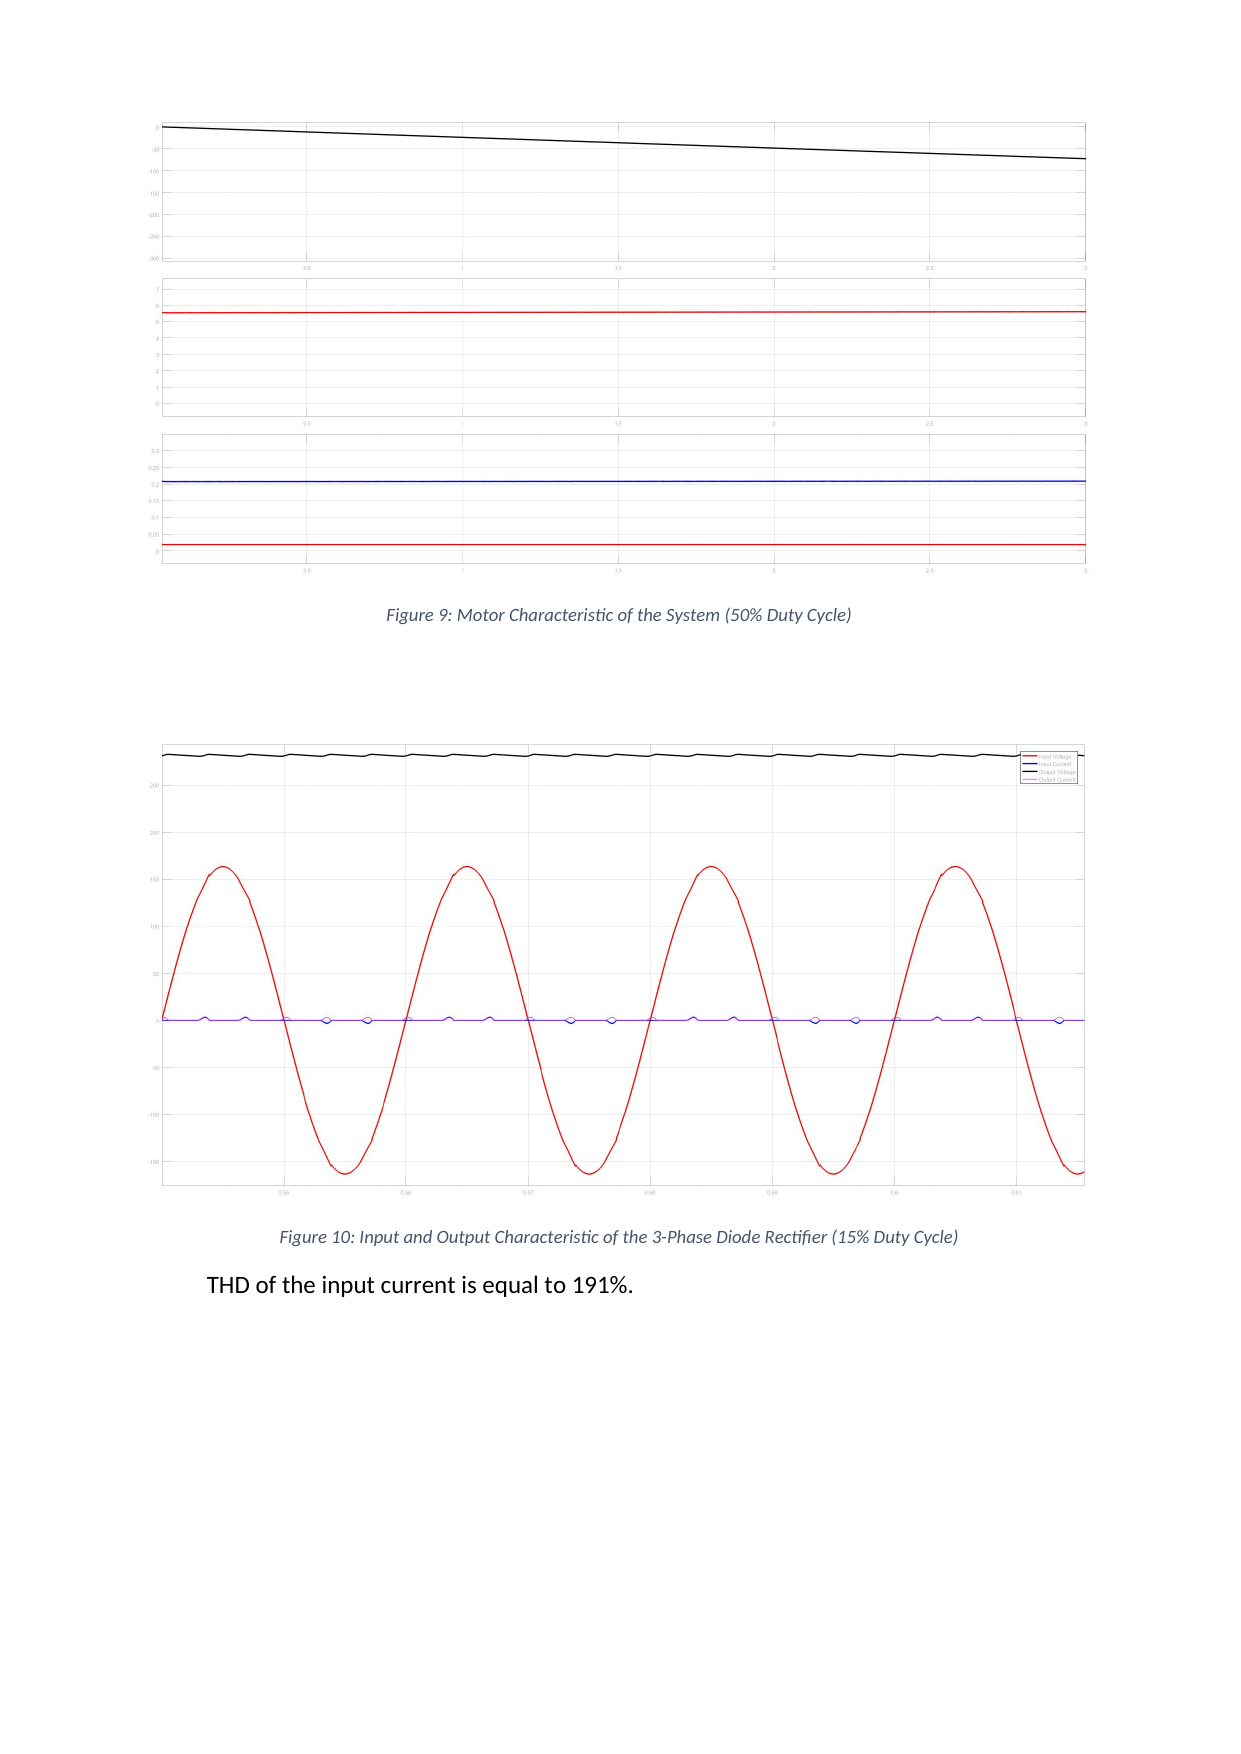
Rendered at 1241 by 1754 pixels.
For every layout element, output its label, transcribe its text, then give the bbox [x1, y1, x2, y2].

picture [147, 740, 1093, 1207]
picture [147, 118, 1093, 585]
text Figure 10: Input and Output Characteristic of the 3-Phase Diode Rectifier (15% Duty Cycle) [148, 1225, 1093, 1248]
text Figure 9: Motor Characteristic of the System (50% Duty Cycle) [148, 603, 1093, 626]
text THD of the input current is equal to 191%. [148, 1269, 1093, 1300]
